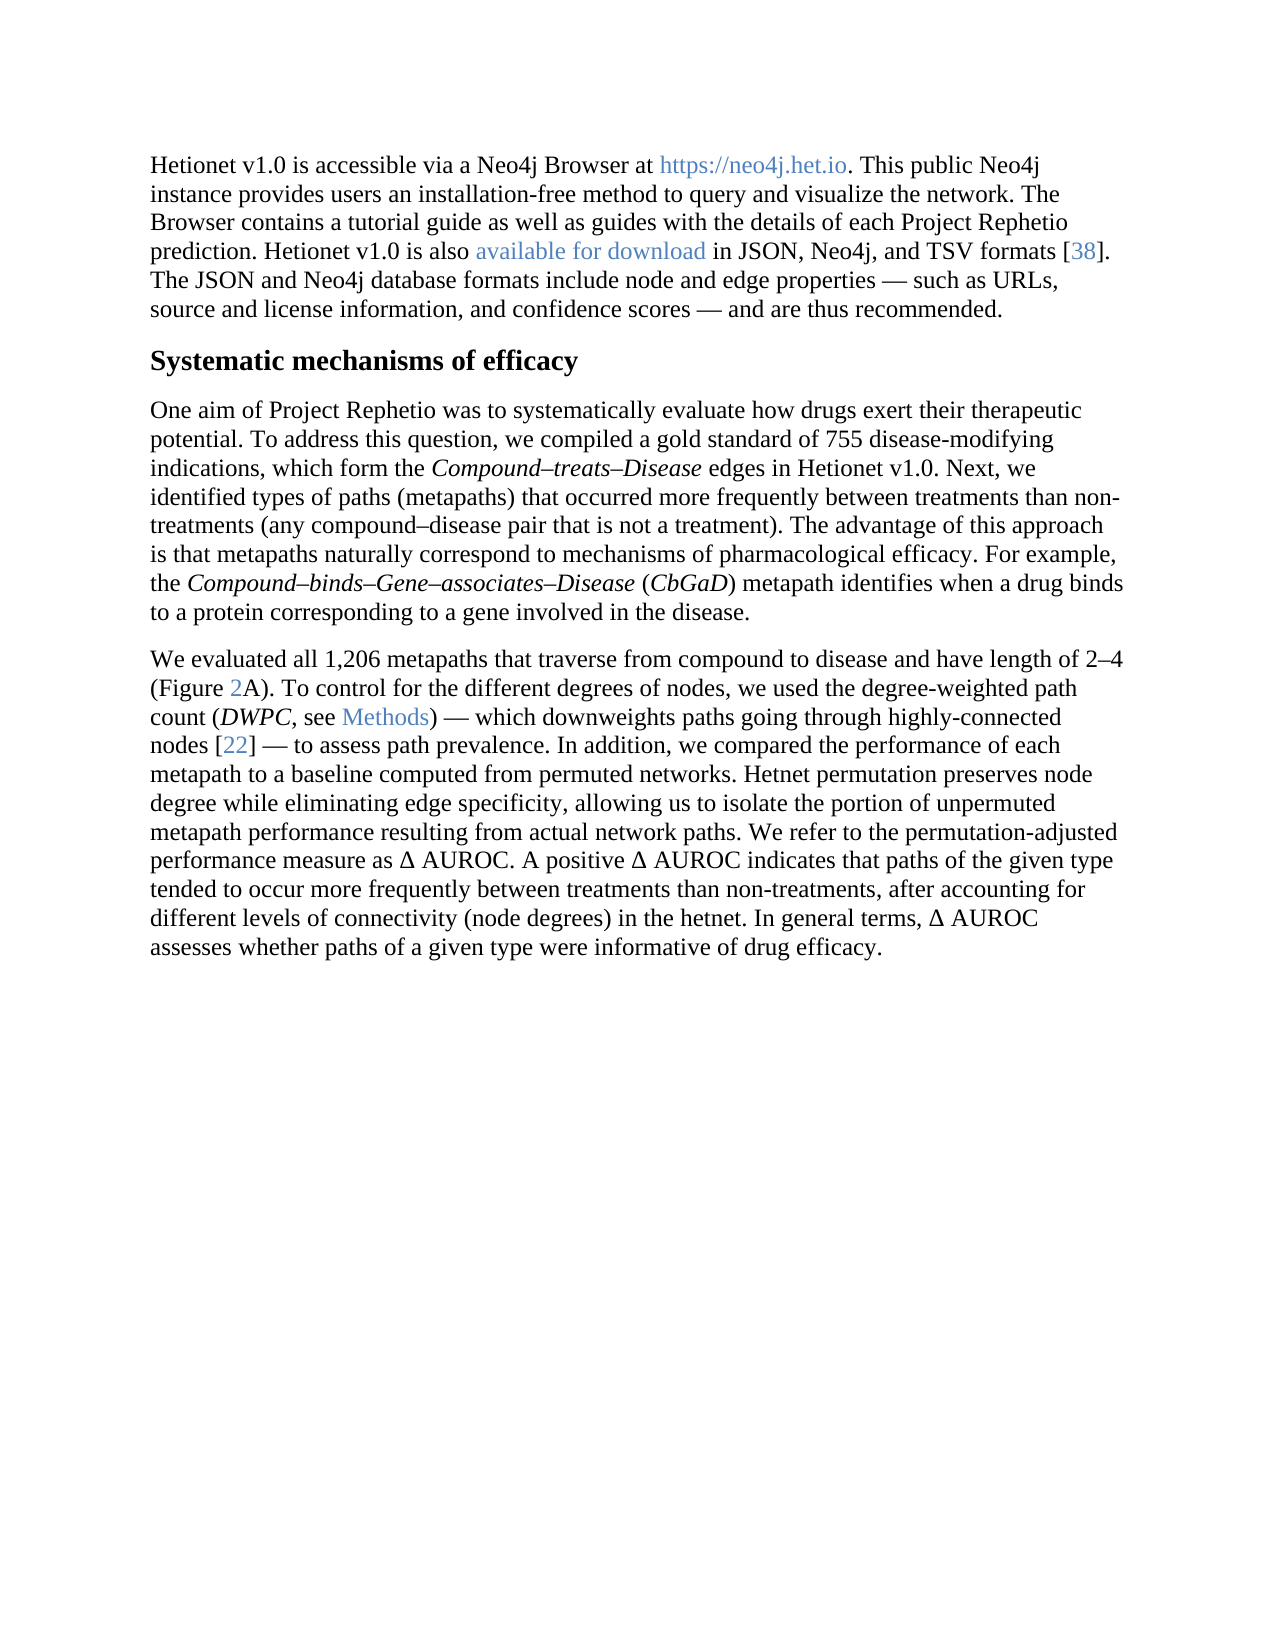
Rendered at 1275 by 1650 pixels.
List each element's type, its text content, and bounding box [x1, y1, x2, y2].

text We evaluated all 1,206 metapaths that traverse from compound to disease and have length of 2–4 (Figure 2A). To control for the different degrees of nodes, we used the degree-weighted path count (DWPC, see Methods) — which downweights paths going through highly-connected nodes [22] — to assess path prevalence. In addition, we compared the performance of each metapath to a baseline computed from permuted networks. Hetnet permutation preserves node degree while eliminating edge specificity, allowing us to isolate the portion of unpermuted metapath performance resulting from actual network paths. We refer to the permutation-adjusted performance measure as Δ AUROC. A positive Δ AUROC indicates that paths of the given type tended to occur more frequently between treatments than non-treatments, after accounting for different levels of connectivity (node degrees) in the hetnet. In general terms, Δ AUROC assesses whether paths of a given type were informative of drug efficacy. [150, 644, 1125, 961]
text One aim of Project Rephetio was to systematically evaluate how drugs exert their therapeutic potential. To address this question, we compiled a gold standard of 755 disease-modifying indications, which form the Compound–treats–Disease edges in Hetionet v1.0. Next, we identified types of paths (metapaths) that occurred more frequently between treatments than non-treatments (any compound–disease pair that is not a treatment). The advantage of this approach is that metapaths naturally correspond to mechanisms of pharmacological efficacy. For example, the Compound–binds–Gene–associates–Disease (CbGaD) metapath identifies when a drug binds to a protein corresponding to a gene involved in the disease. [150, 396, 1125, 626]
text Hetionet v1.0 is accessible via a Neo4j Browser at https://neo4j.het.io. This public Neo4j instance provides users an installation-free method to query and visualize the network. The Browser contains a tutorial guide as well as guides with the details of each Project Rephetio prediction. Hetionet v1.0 is also available for download in JSON, Neo4j, and TSV formats [38]. The JSON and Neo4j database formats include node and edge properties — such as URLs, source and license information, and confidence scores — and are thus recommended. [150, 150, 1125, 322]
subtitle Systematic mechanisms of efficacy [150, 343, 1125, 377]
